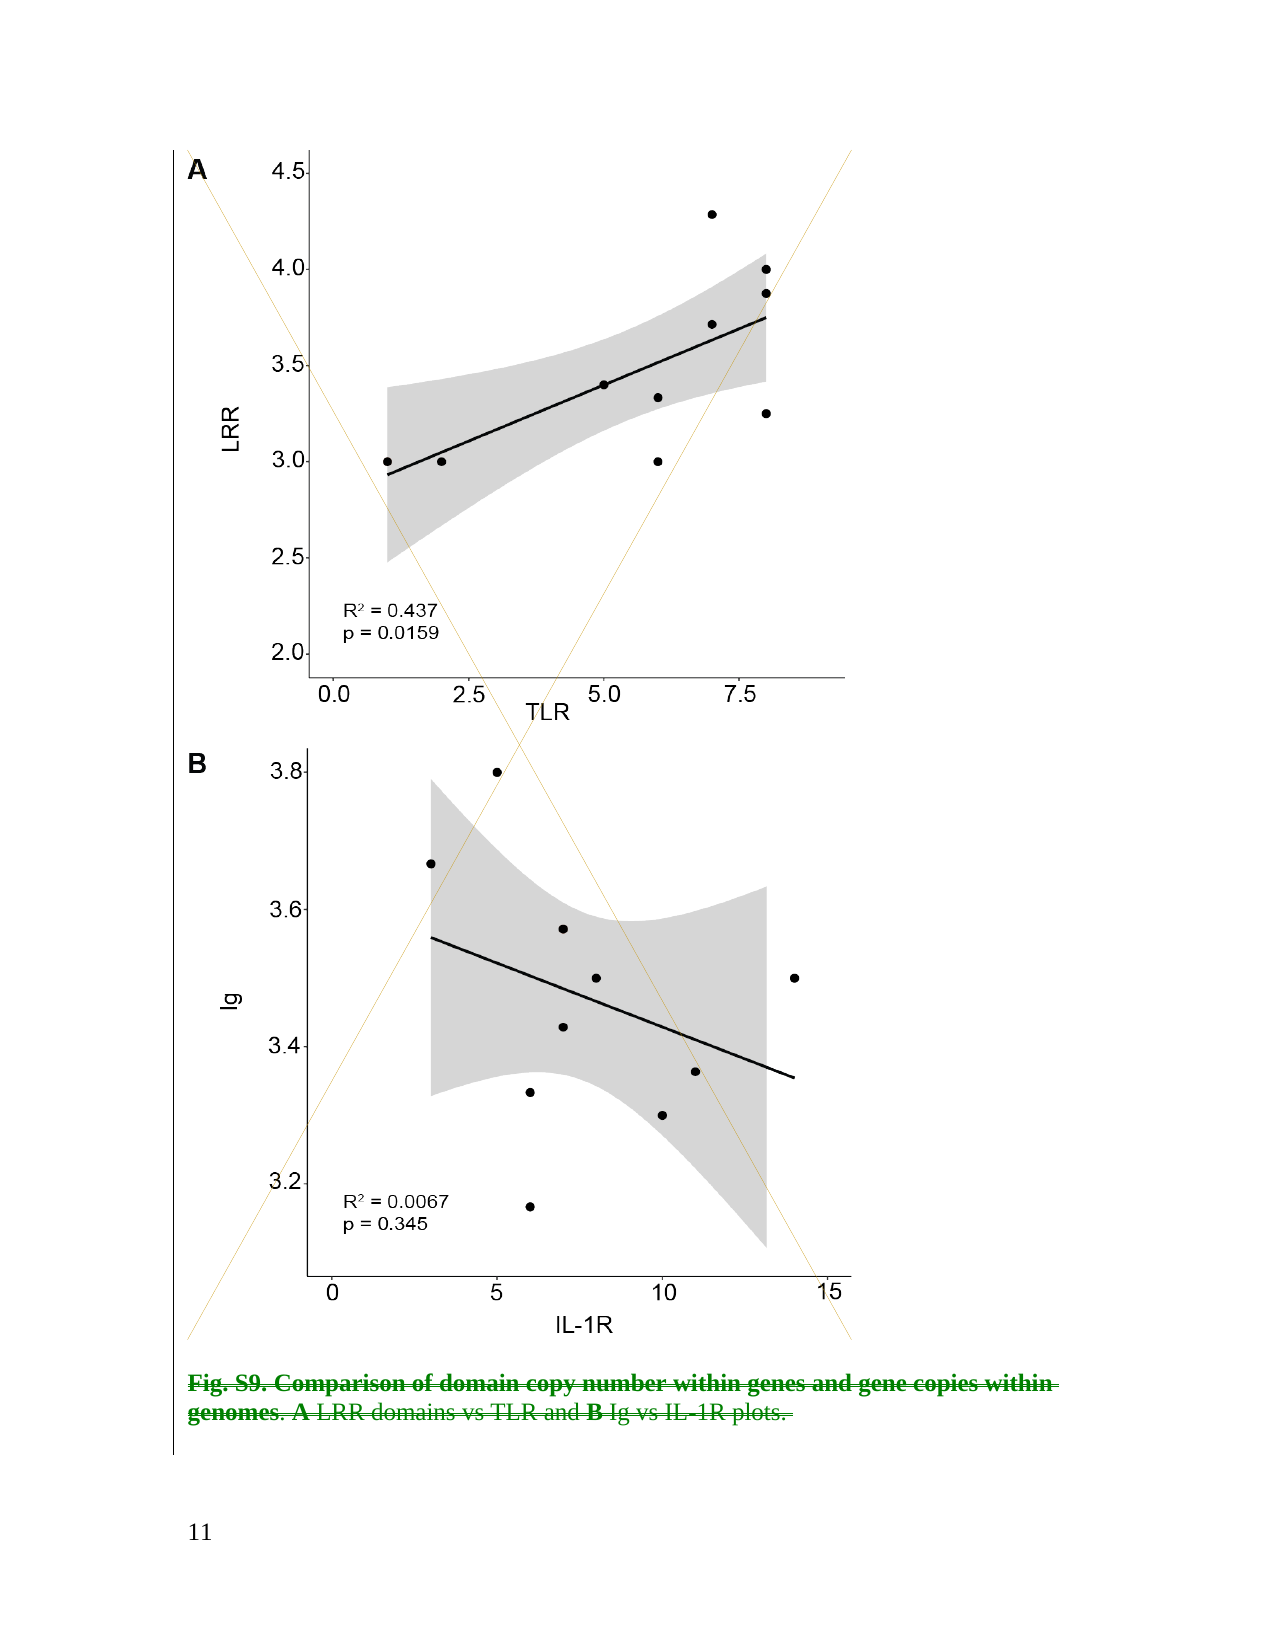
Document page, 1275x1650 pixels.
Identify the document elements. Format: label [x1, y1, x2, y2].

picture [189, 746, 850, 1340]
picture [189, 150, 850, 743]
picture [187, 152, 518, 1338]
picture [521, 152, 852, 1338]
